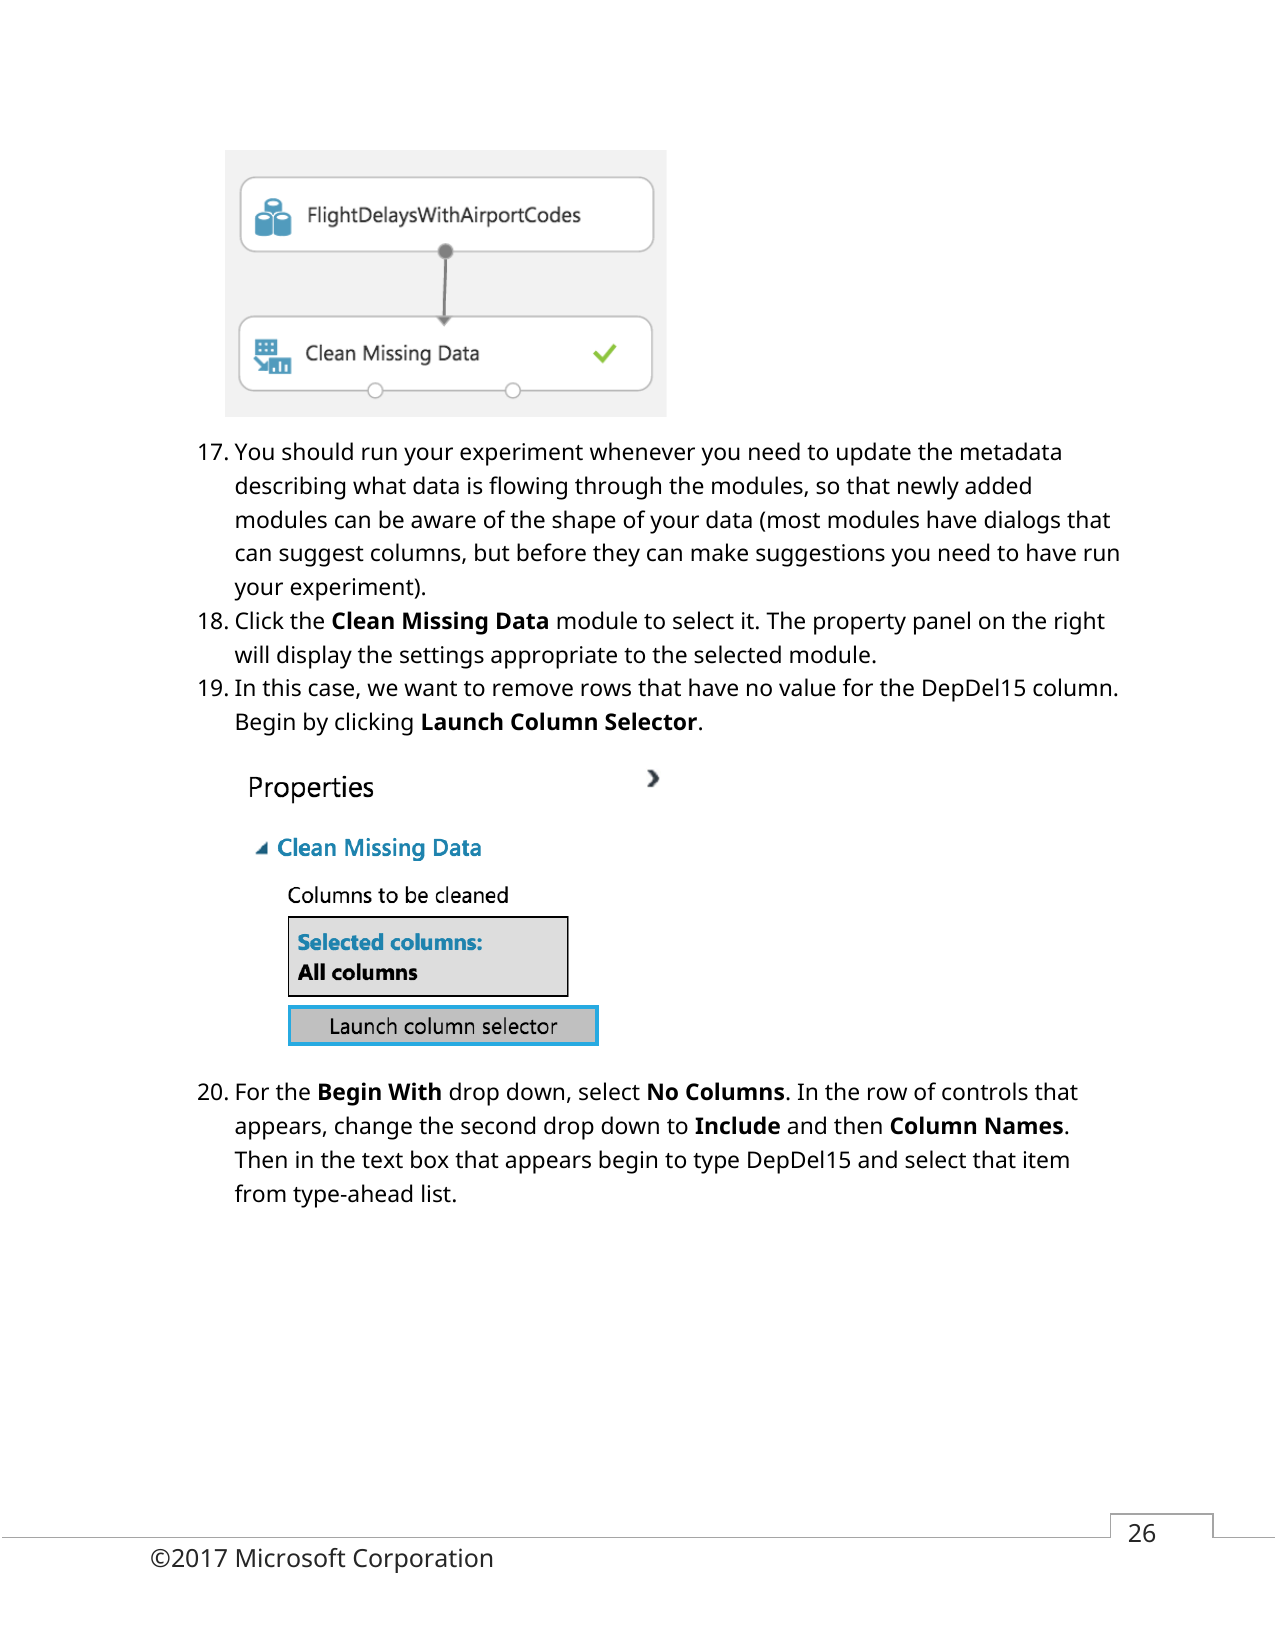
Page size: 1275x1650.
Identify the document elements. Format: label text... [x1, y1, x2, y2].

list For the Begin With drop down, select No Columns. In the row of controls that appears, change the second drop down to Include and then Column Names. Then in the text box that appears begin to type DepDel15 and select that item from type-ahead list. [197, 1076, 1125, 1209]
list Click the Clean Missing Data module to select it. The property panel on the right will display the settings appropriate to the selected module. [197, 605, 1125, 670]
picture [225, 756, 674, 1057]
picture [225, 150, 667, 417]
list In this case, we want to remove rows that have no value for the DepDel15 column. Begin by clicking Launch Column Selector. [197, 672, 1125, 737]
list You should run your experiment whenever you need to update the metadata describing what data is flowing through the modules, so that newly added modules can be aware of the shape of your data (most modules have dialogs that can suggest columns, but before they can make suggestions you need to have run your experiment). [197, 436, 1125, 602]
